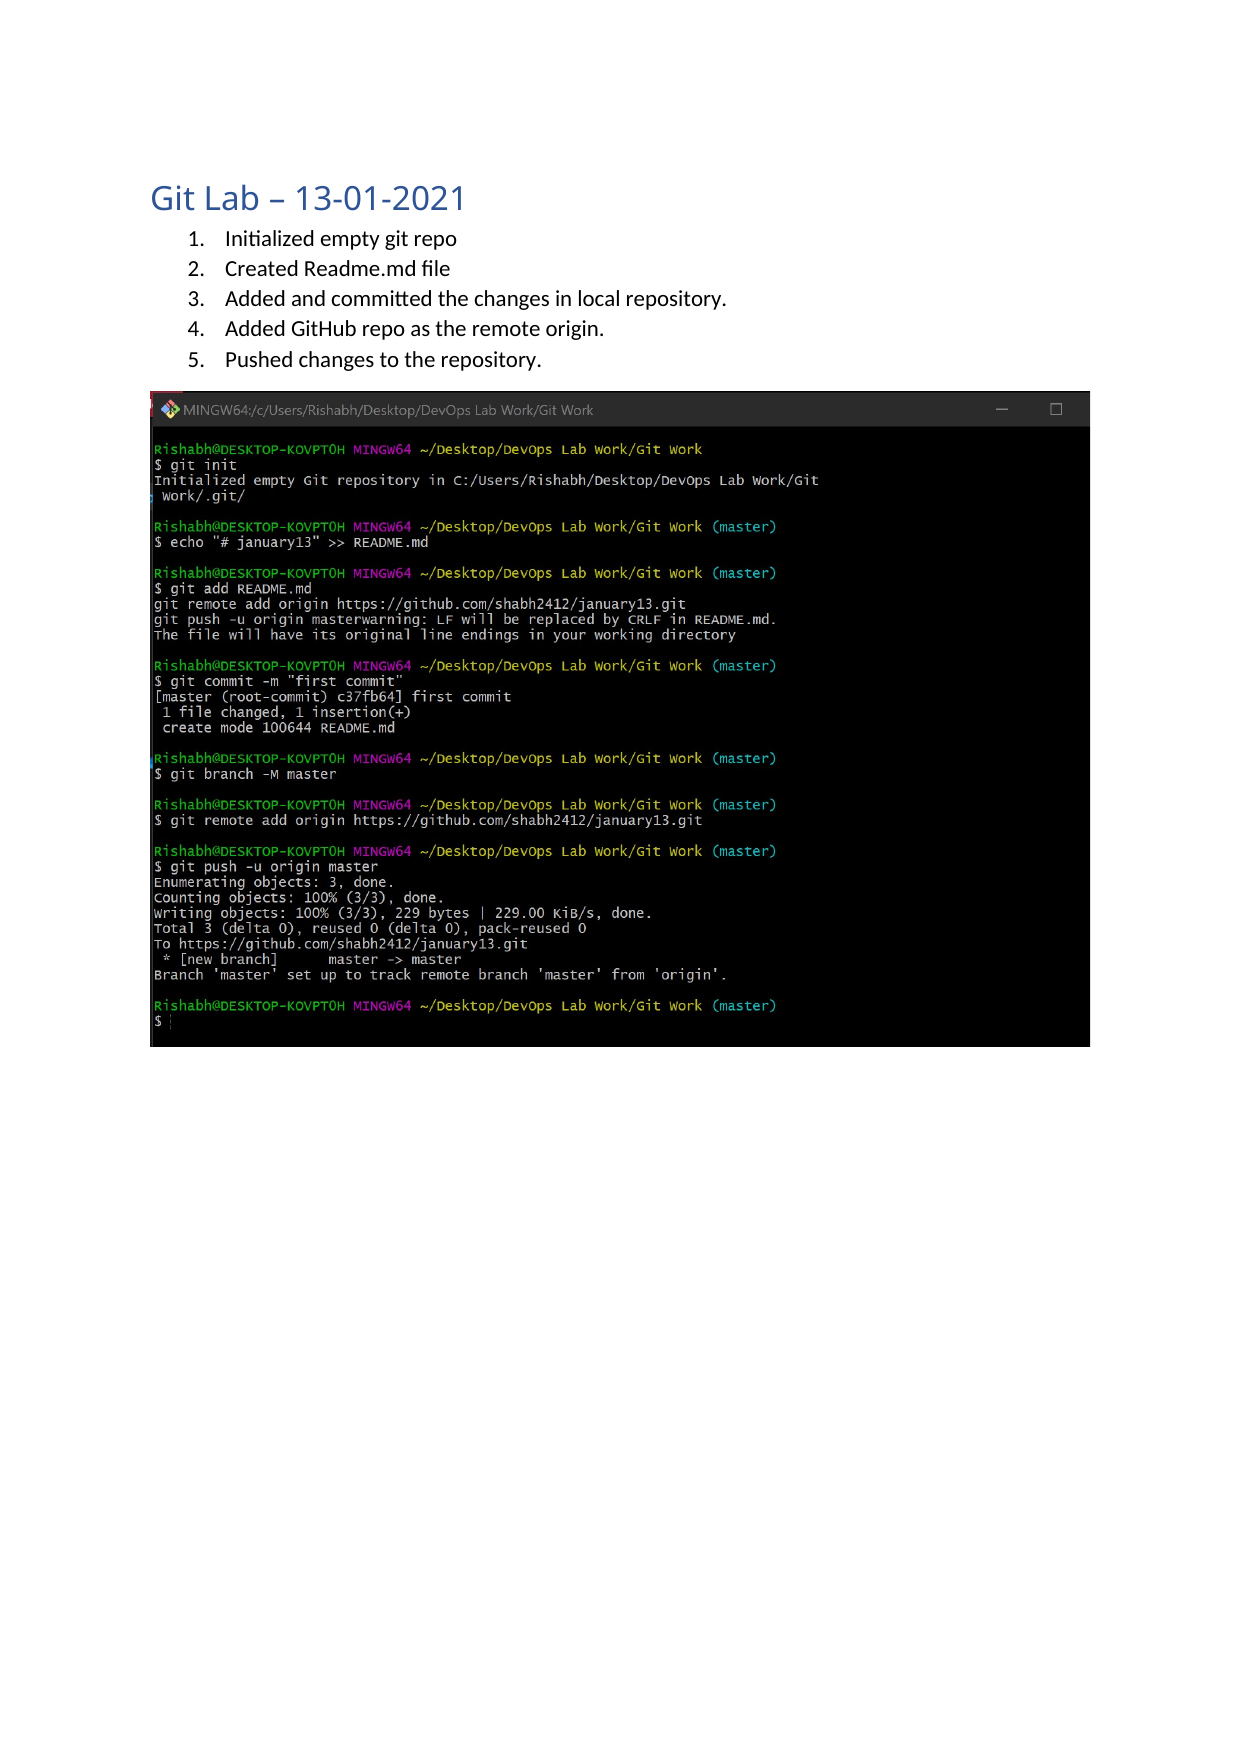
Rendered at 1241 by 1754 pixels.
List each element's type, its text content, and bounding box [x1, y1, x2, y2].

list Added and committed the changes in local repository. [187, 284, 1090, 312]
list Initialized empty git repo [187, 224, 1090, 252]
list Pushed changes to the repository. [187, 345, 1090, 373]
list Added GitHub repo as the remote origin. [187, 314, 1090, 343]
subtitle Git Lab – 13-01-2021 [150, 175, 1090, 220]
list Created Readme.md file [187, 254, 1090, 282]
picture [150, 391, 1091, 1047]
